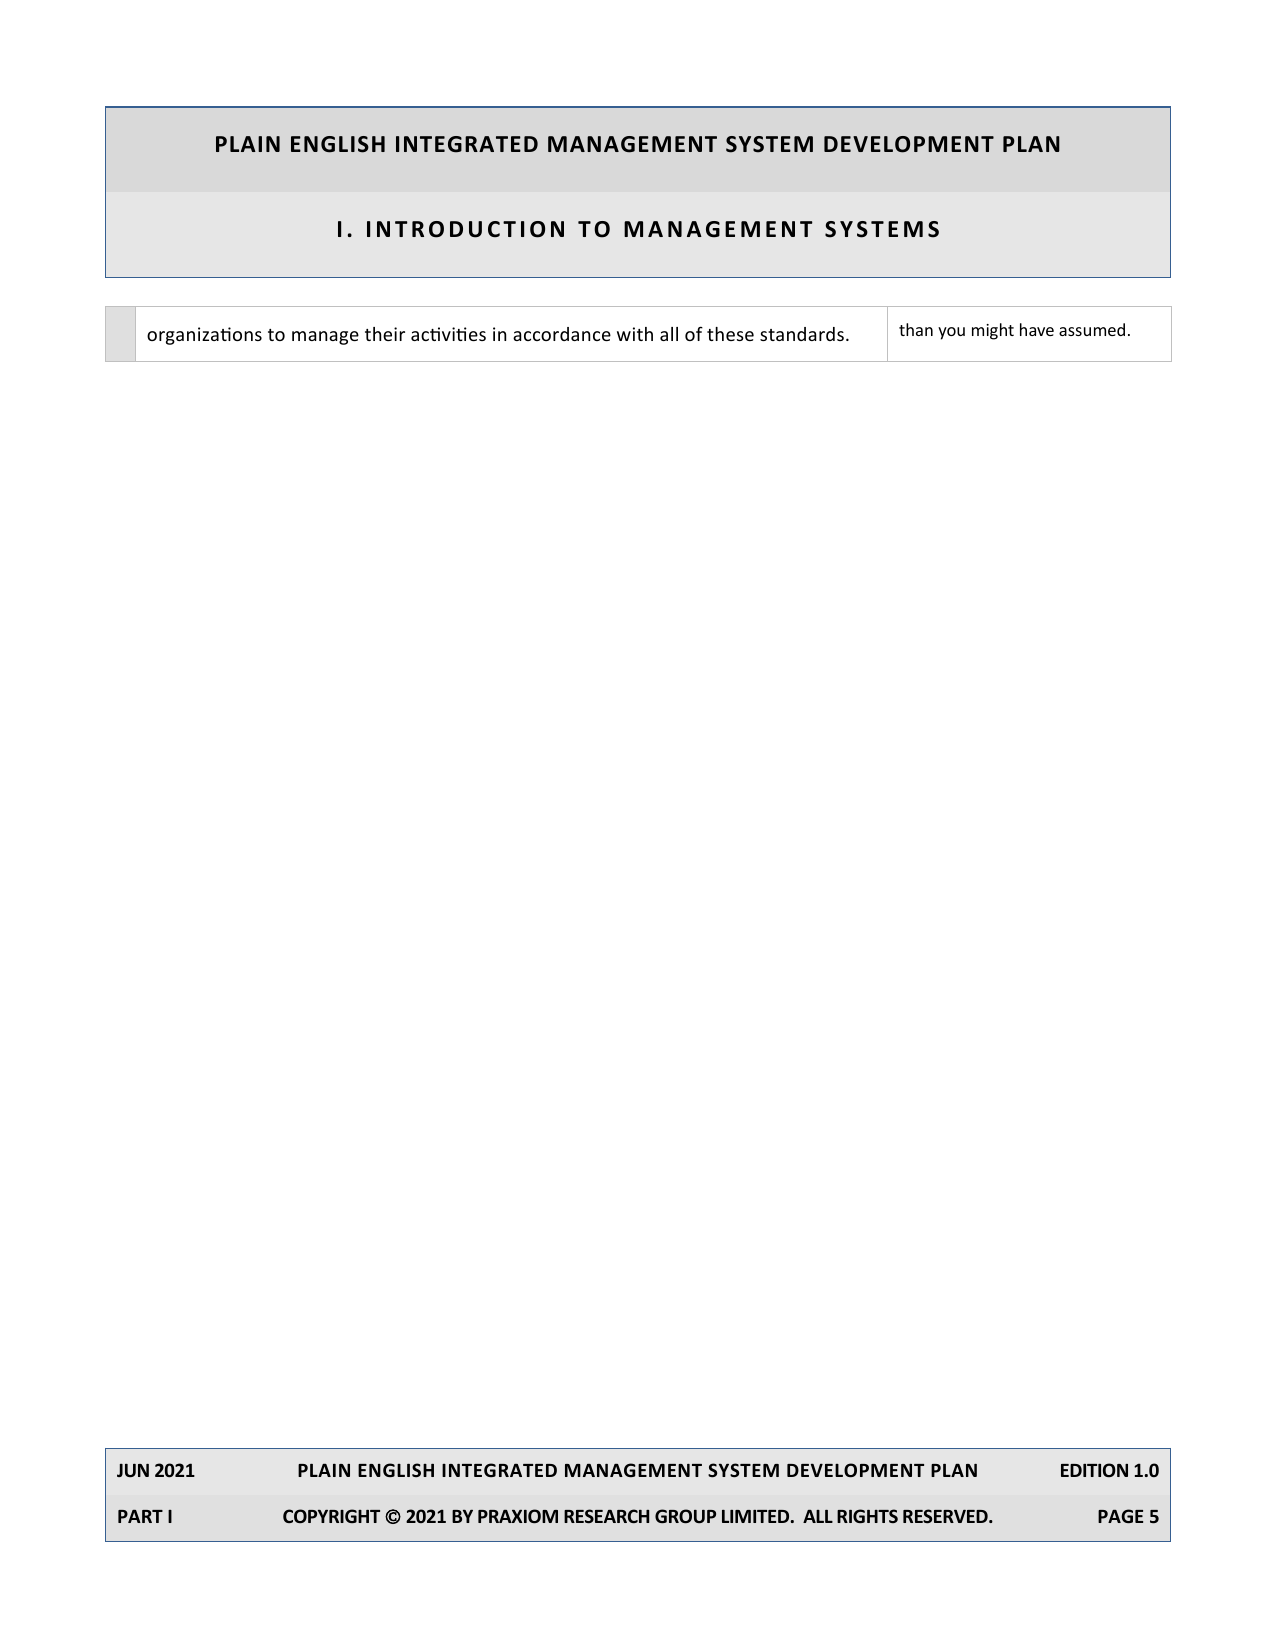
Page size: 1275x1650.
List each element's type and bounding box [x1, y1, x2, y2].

table_cell [888, 307, 1171, 361]
table_cell [106, 307, 135, 361]
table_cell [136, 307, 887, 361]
